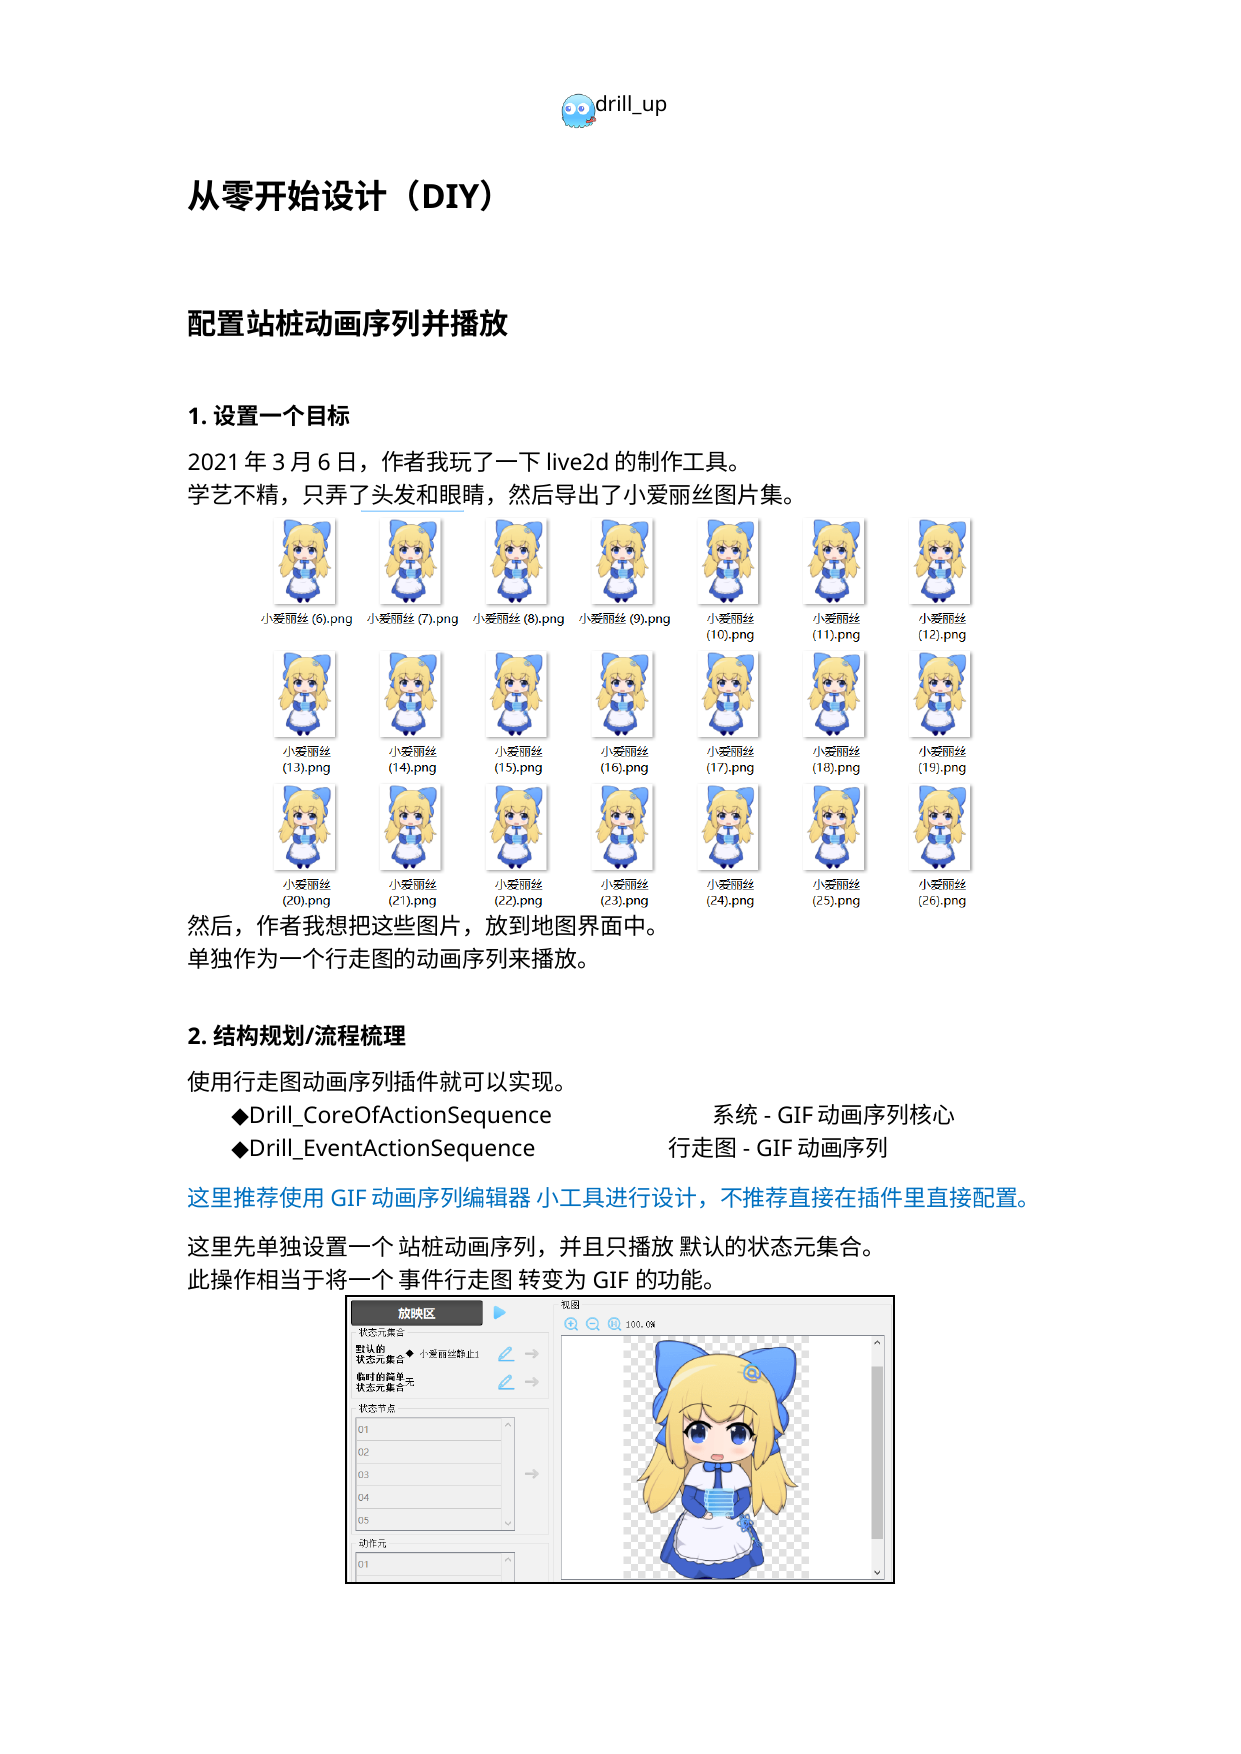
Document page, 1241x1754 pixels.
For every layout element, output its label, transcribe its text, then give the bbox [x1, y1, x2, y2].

picture [347, 1297, 893, 1582]
subtitle 1. 设置一个目标 [187, 398, 1053, 431]
text 单独作为一个行走图的动画序列来播放。 [187, 941, 1053, 974]
text 此操作相当于将一个 事件行走图 转变为 GIF 的功能。 [187, 1262, 1053, 1295]
picture [256, 510, 984, 908]
text 这里先单独设置一个 站桩动画序列，并且只播放 默认的状态元集合。 [187, 1229, 1053, 1262]
subtitle 配置站桩动画序列并播放 [187, 289, 1053, 354]
subtitle 2. 结构规划/流程梳理 [187, 1018, 1053, 1051]
text 学艺不精，只弄了头发和眼睛，然后导出了小爱丽丝图片集。 [187, 477, 1053, 510]
text 然后，作者我想把这些图片，放到地图界面中。 [187, 908, 1053, 941]
picture [556, 88, 597, 130]
subtitle 从零开始设计（DIY） [187, 162, 1053, 227]
text ◆Drill_CoreOfActionSequence 系统 - GIF动画序列核心 [187, 1097, 1053, 1130]
text 这里推荐使用 GIF动画序列编辑器 小工具进行设计，不推荐直接在插件里直接配置。 [187, 1164, 1053, 1229]
text 2021年3月6日，作者我玩了一下live2d的制作工具。 [187, 443, 1053, 477]
text ◆Drill_EventActionSequence 行走图 - GIF动画序列 [187, 1130, 1053, 1164]
text 使用行走图动画序列插件就可以实现。 [187, 1064, 1053, 1097]
